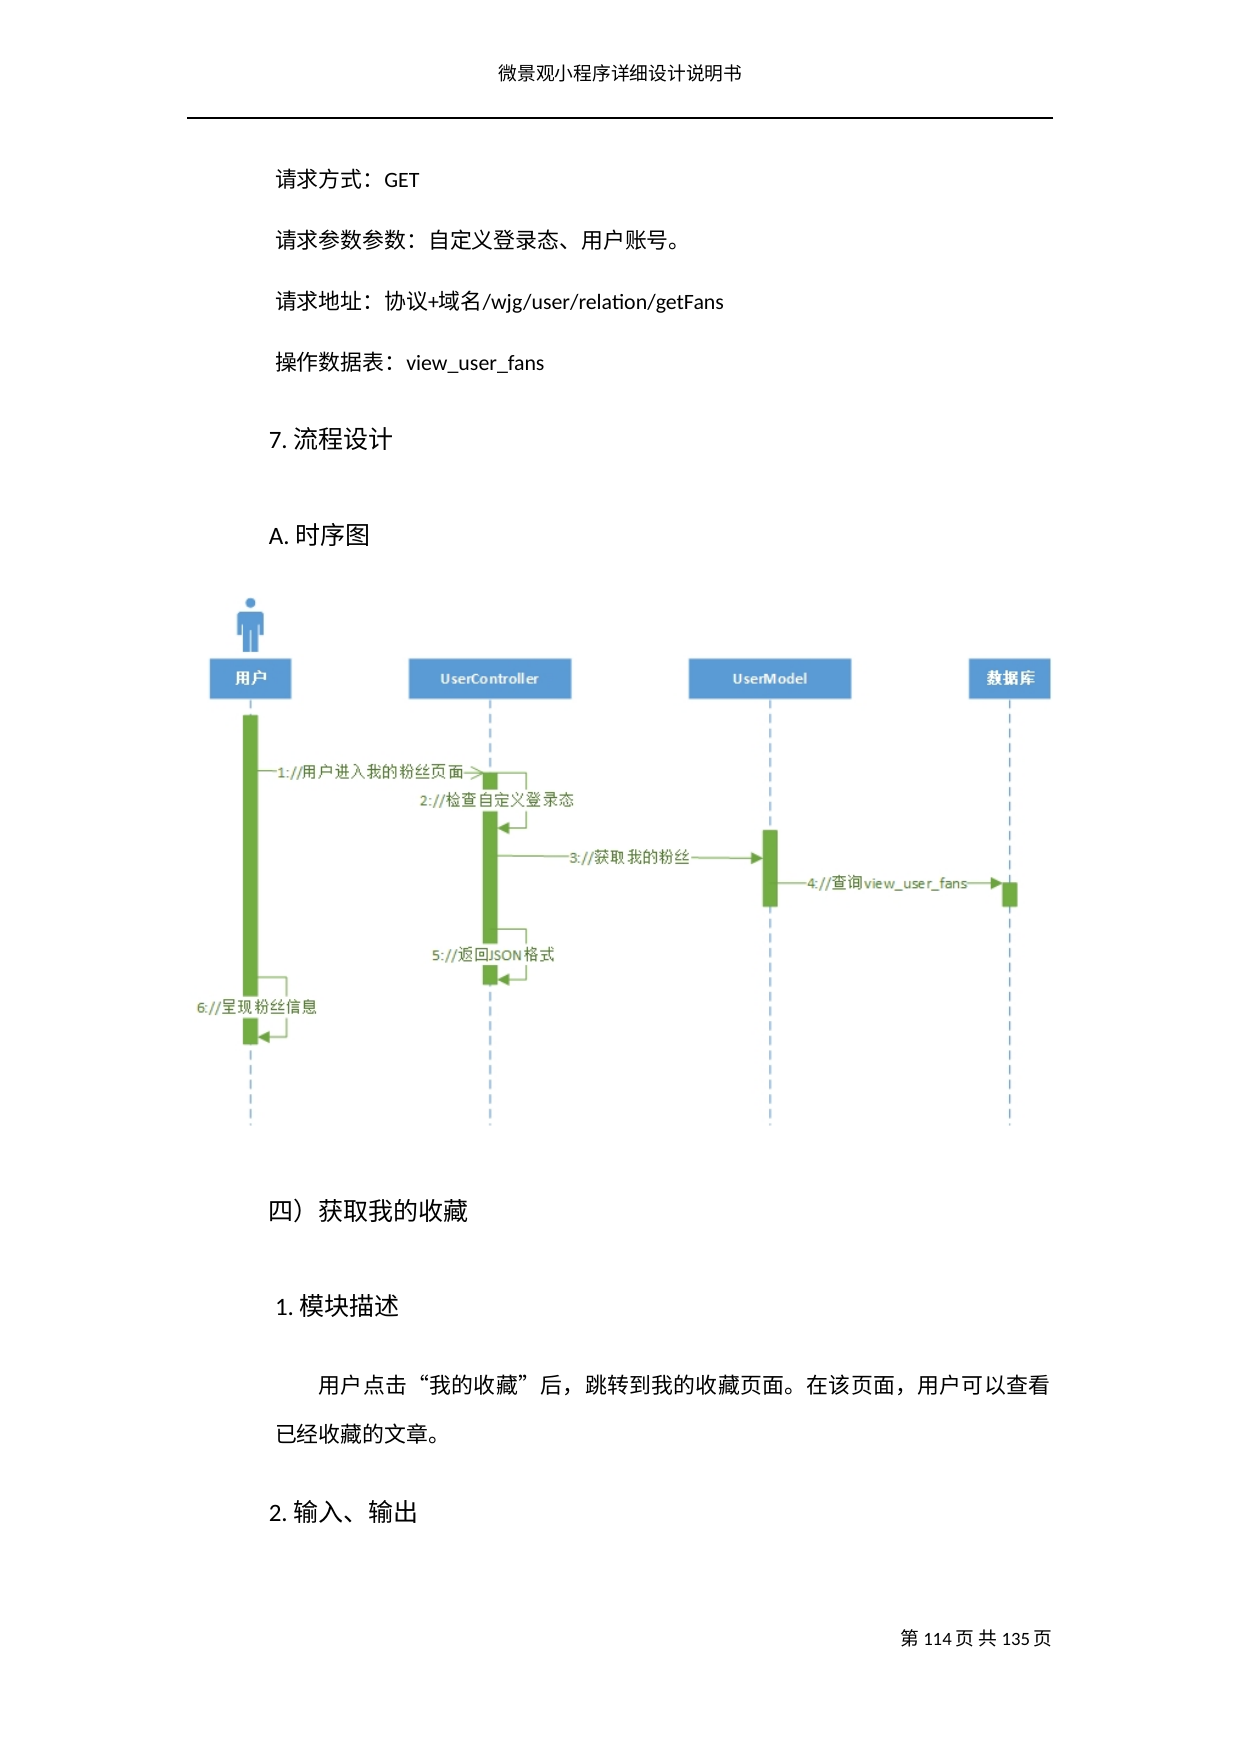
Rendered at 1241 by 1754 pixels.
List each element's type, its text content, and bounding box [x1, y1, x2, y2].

list 时序图 [268, 501, 1053, 566]
list 1. 模块描述 [231, 1272, 1053, 1337]
picture [187, 596, 1053, 1126]
list 请求方式：GET [231, 162, 1053, 194]
list 四）获取我的收藏 [268, 1177, 1053, 1242]
list 请求地址：协议+域名/wjg/user/relation/getFans [231, 284, 1053, 316]
list 操作数据表：view_user_fans [275, 344, 1053, 377]
list 请求参数参数：自定义登录态、用户账号。 [231, 223, 1053, 255]
list 输入、输出 [268, 1478, 1053, 1543]
list 用户点击“我的收藏”后，跳转到我的收藏页面。在该页面，用户可以查看已经收藏的文章。 [275, 1368, 1053, 1449]
list 流程设计 [268, 405, 1053, 470]
